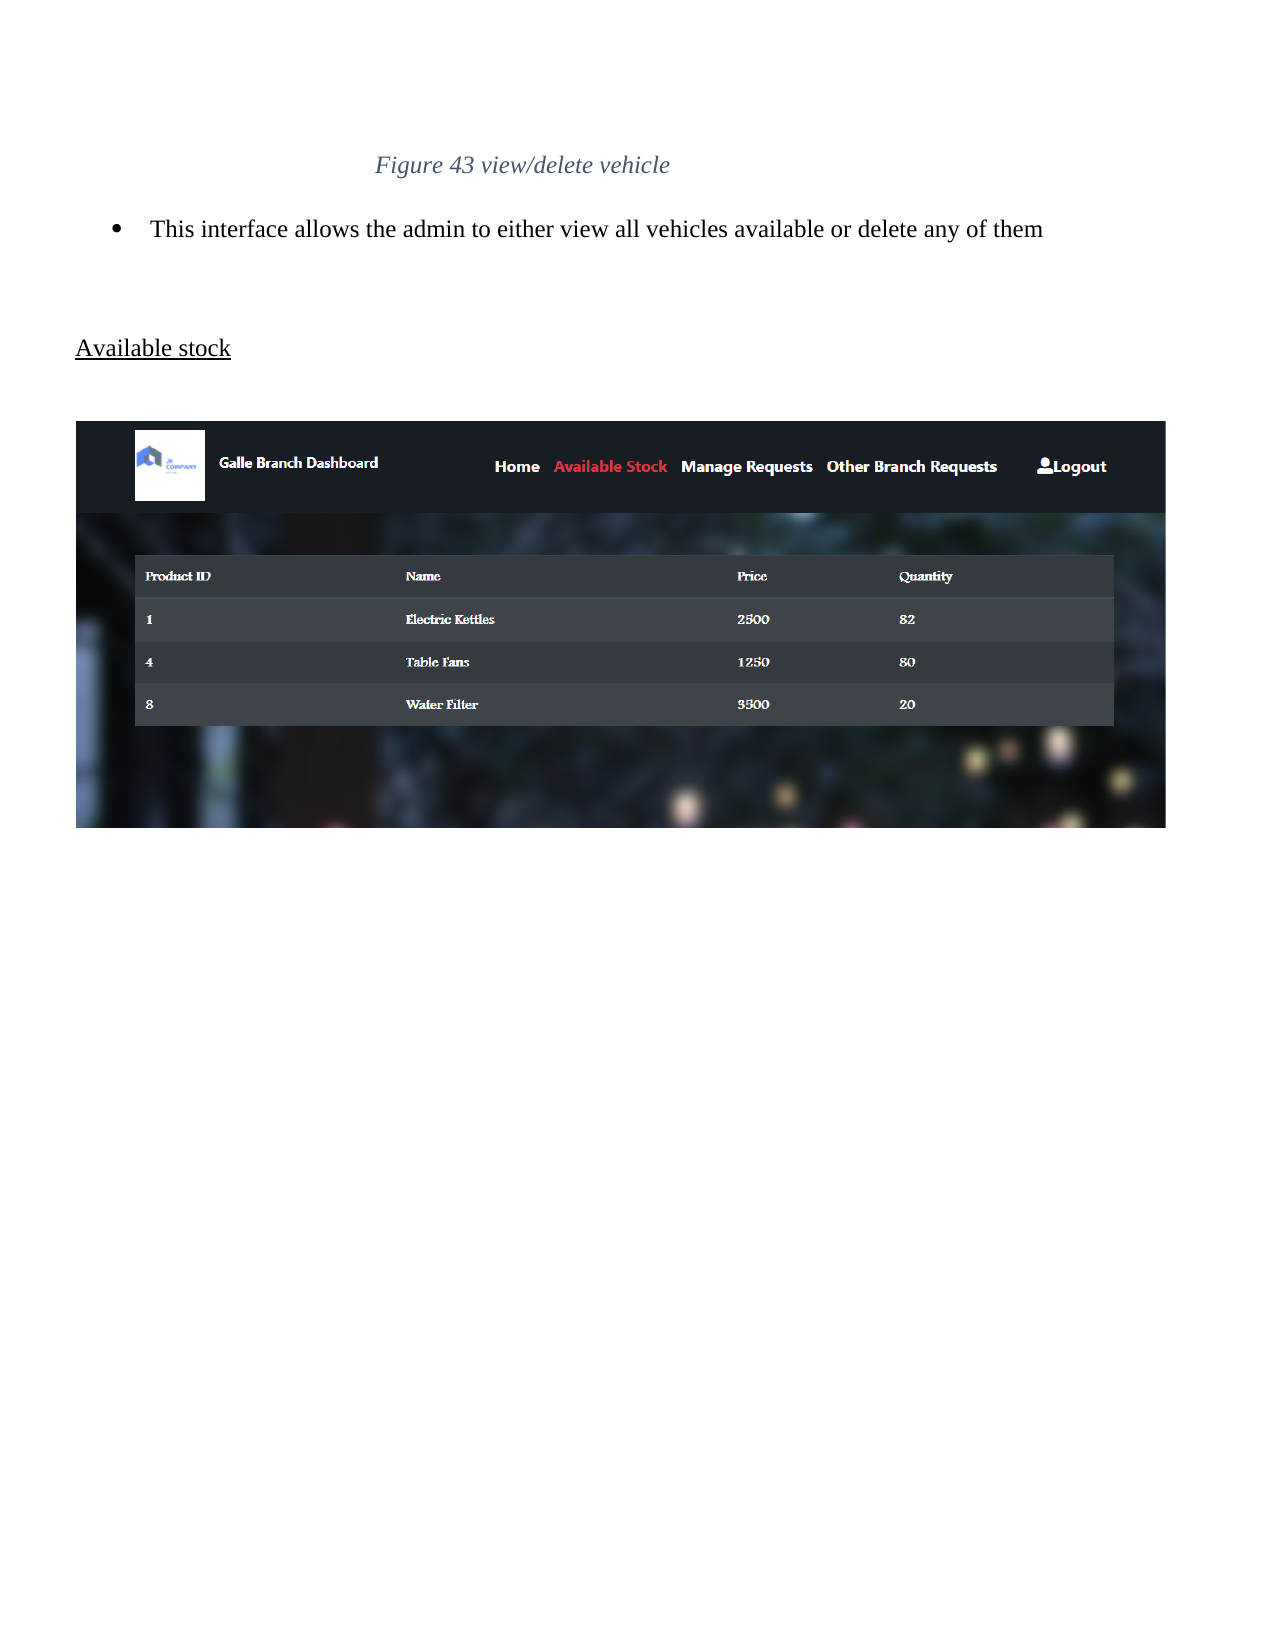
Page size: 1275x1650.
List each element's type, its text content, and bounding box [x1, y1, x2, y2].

text Figure 43 view/delete vehicle [300, 150, 1200, 179]
list This interface allows the admin to either view all vehicles available or delete any of them [112, 214, 1200, 243]
subtitle Available stock [75, 333, 1200, 362]
picture [75, 421, 1164, 828]
